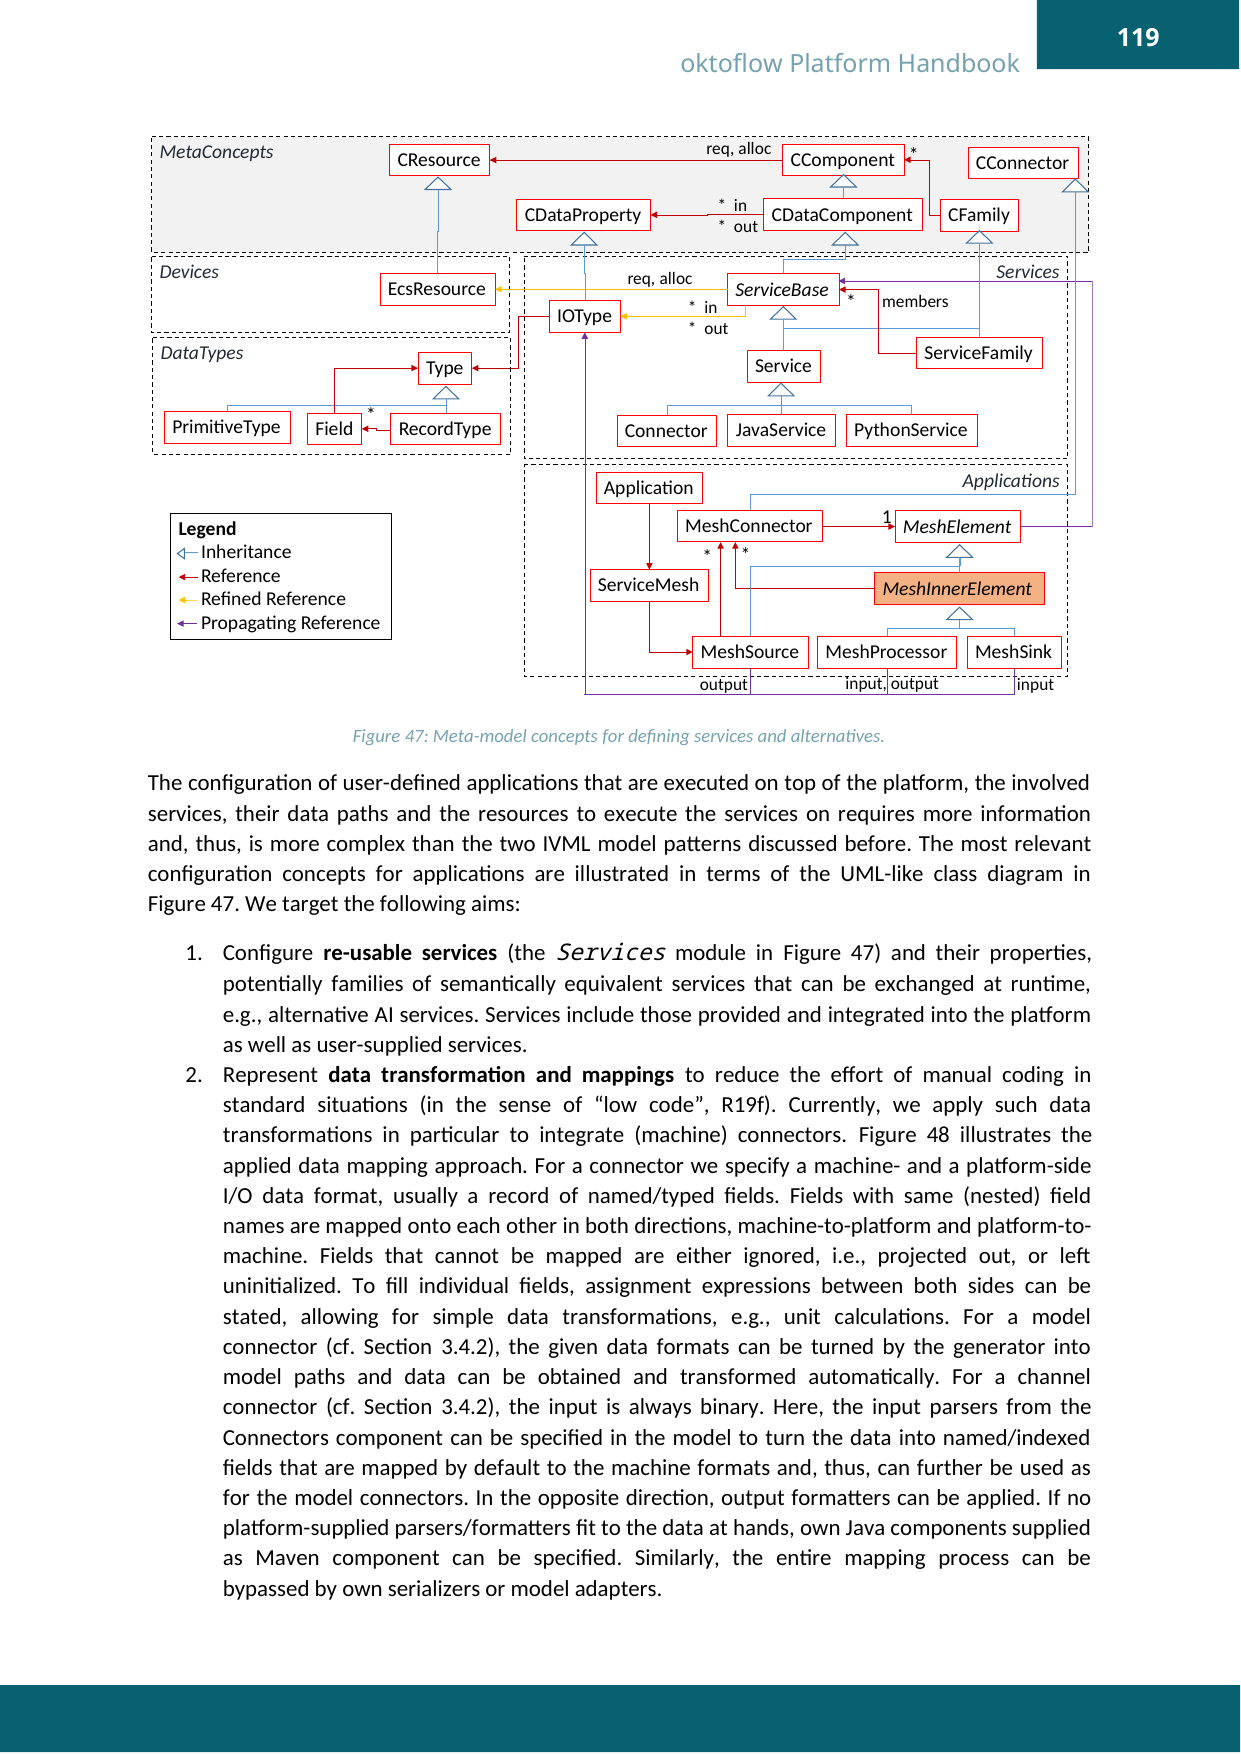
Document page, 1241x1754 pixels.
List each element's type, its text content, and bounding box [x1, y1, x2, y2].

text The configuration of user-defined applications that are executed on top of the platform, the involved services, their data paths and the resources to execute the services on requires more information and, thus, is more complex than the two IVML model patterns discussed before. The most relevant configuration concepts for applications are illustrated in terms of the UML-like class diagram in Figure 47. We target the following aims: [148, 768, 1093, 917]
list Represent data transformation and mappings to reduce the effort of manual coding in standard situations (in the sense of “low code”, R19f). Currently, we apply such data transformations in particular to integrate (machine) connectors. Figure 48 illustrates the applied data mapping approach. For a connector we specify a machine- and a platform-side I/O data format, usually a record of named/typed fields. Fields with same (nested) field names are mapped onto each other in both directions, machine-to-platform and platform-to-machine. Fields that cannot be mapped are either ignored, i.e., projected out, or left uninitialized. To fill individual fields, assignment expressions between both sides can be stated, allowing for simple data transformations, e.g., unit calculations. For a model connector (cf. Section 3.4.2), the given data formats can be turned by the generator into model paths and data can be obtained and transformed automatically. For a channel connector (cf. Section 3.4.2), the input is always binary. Here, the input parsers from the Connectors component can be specified in the model to turn the data into named/indexed fields that are mapped by default to the machine formats and, thus, can further be used as for the model connectors. In the opposite direction, output formatters can be applied. If no platform-supplied parsers/formatters fit to the data at hands, own Java components supplied as Maven component can be specified. Similarly, the entire mapping process can be bypassed by own serializers or model adapters. [185, 1060, 1093, 1602]
text Figure 47: Meta-model concepts for defining services and alternatives. [148, 725, 1093, 748]
list Configure re-usable services (the Services module in Figure 47) and their properties, potentially families of semantically equivalent services that can be exchanged at runtime, e.g., alternative AI services. Services include those provided and integrated into the platform as well as user-supplied services. [185, 936, 1093, 1058]
